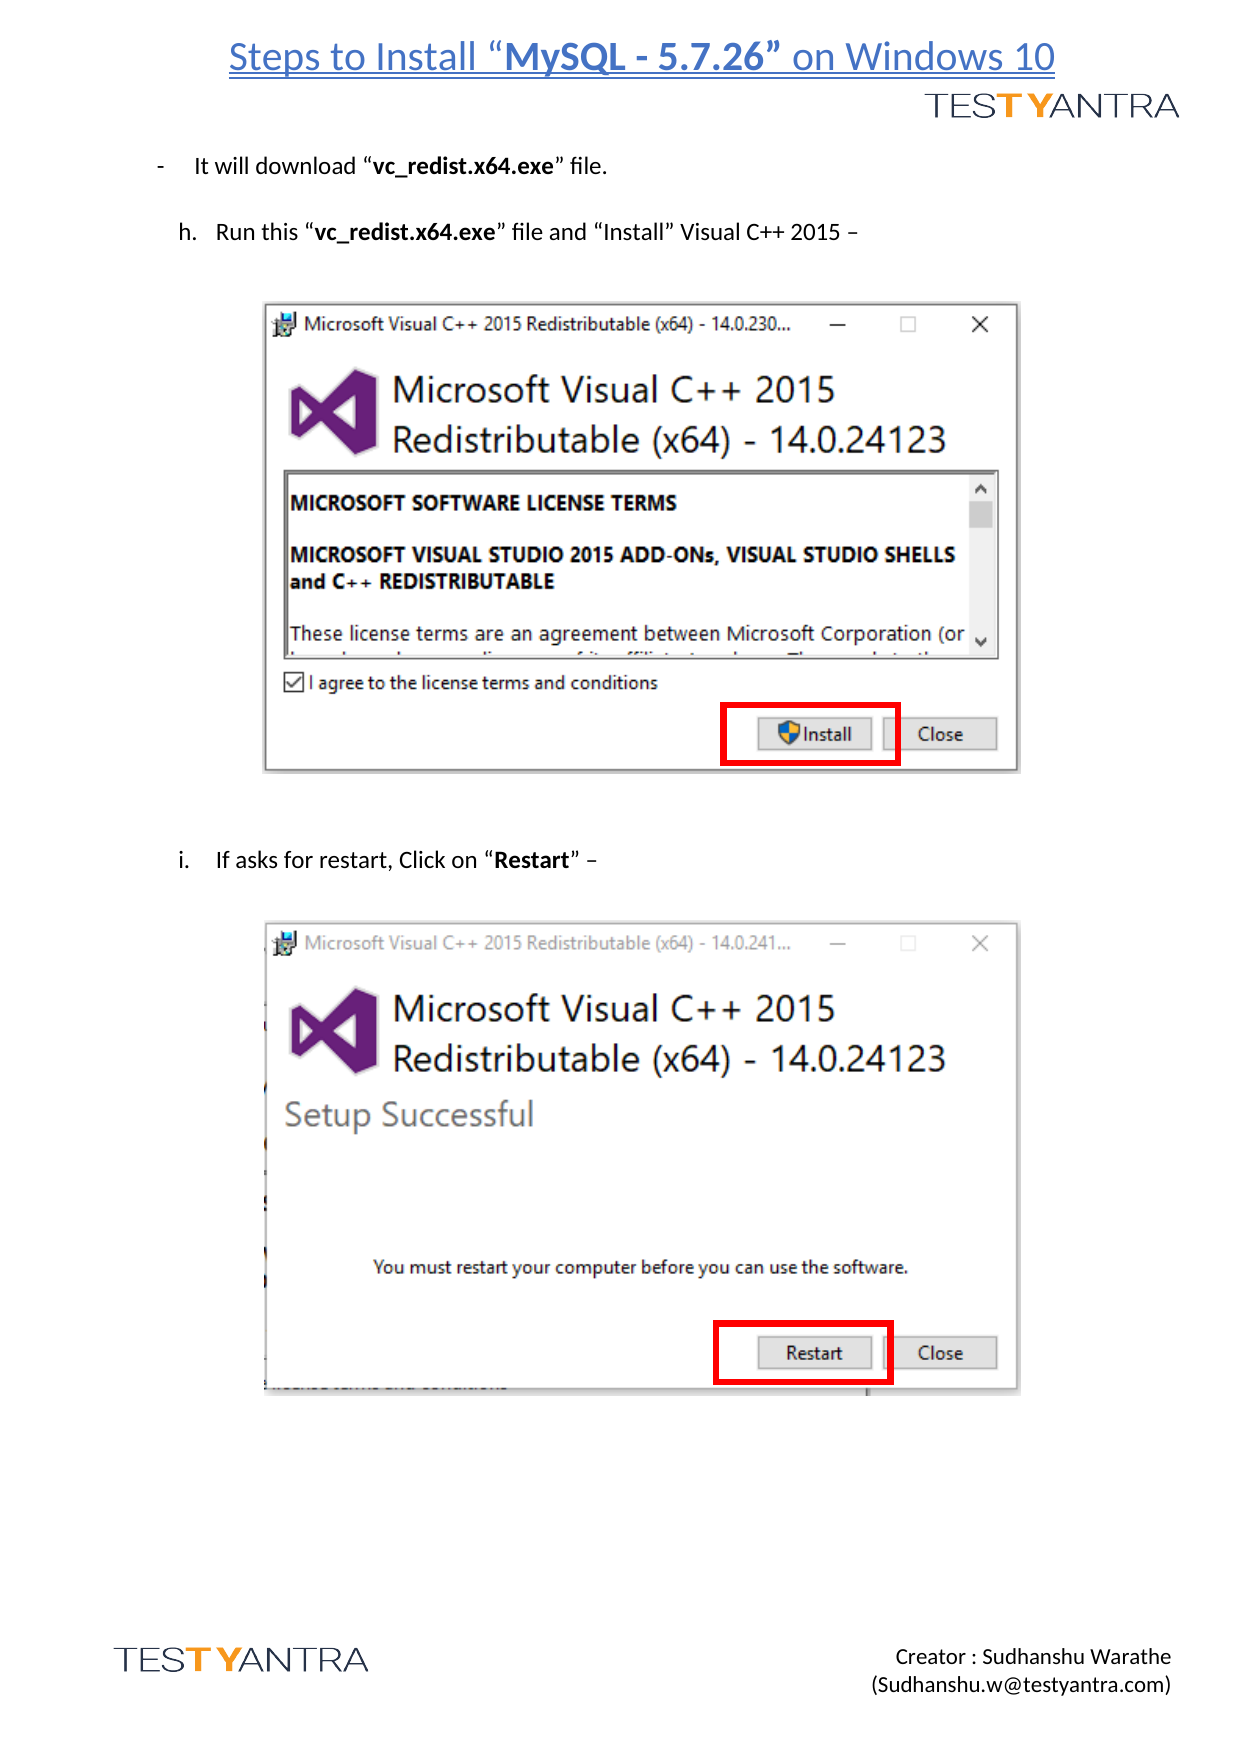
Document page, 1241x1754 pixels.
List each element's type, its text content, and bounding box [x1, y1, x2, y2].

picture [923, 88, 1180, 127]
list Run this “vc_redist.x64.exe” file and “Install” Visual C++ 2015 – [178, 216, 1172, 246]
picture [264, 920, 1021, 1396]
picture [262, 301, 1021, 774]
list If asks for restart, Click on “Restart” – [178, 844, 1172, 875]
list It will download “vc_redist.x64.exe” file. [157, 150, 1172, 181]
picture [112, 1642, 369, 1681]
